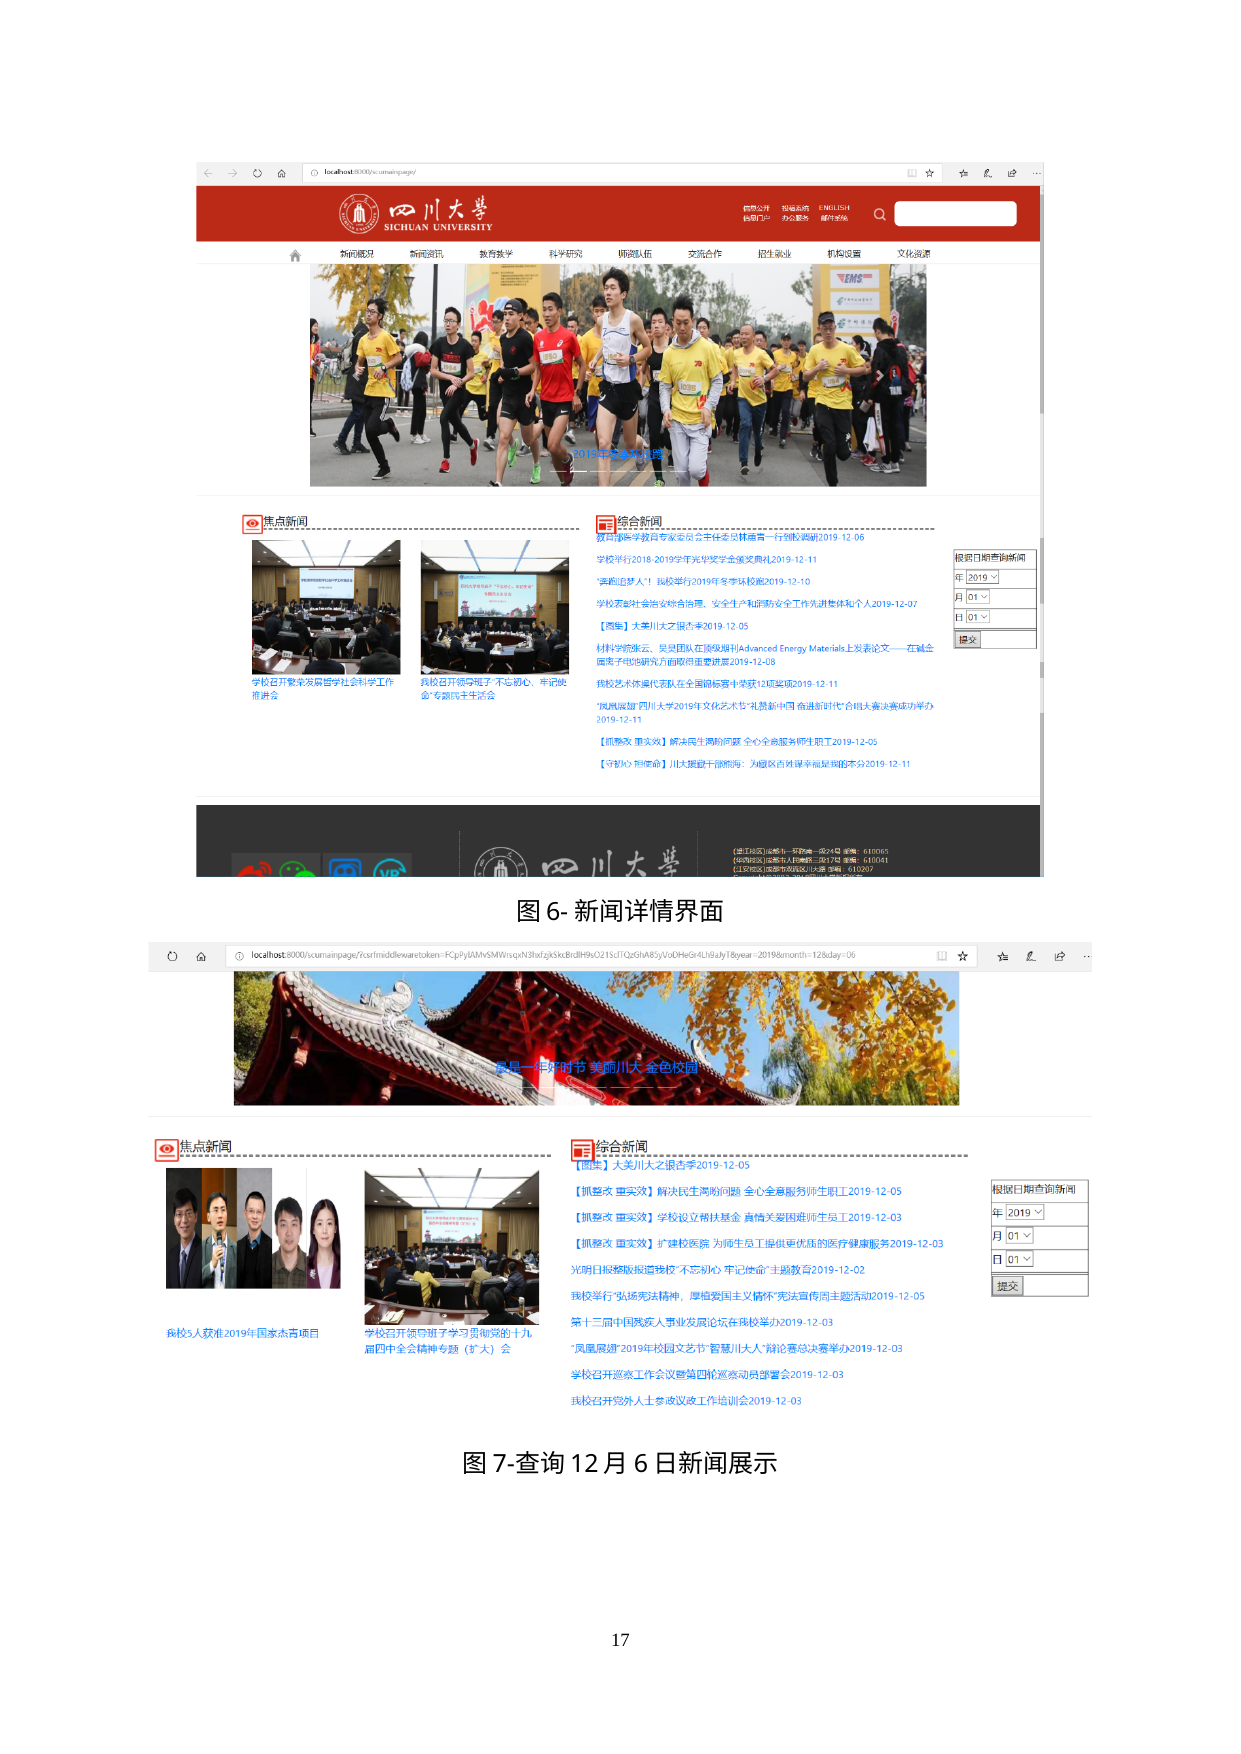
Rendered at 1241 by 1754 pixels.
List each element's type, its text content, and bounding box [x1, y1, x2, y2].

picture [148, 942, 1092, 1423]
text 图6- 新闻详情界面 [59, 877, 1181, 942]
picture [196, 162, 1044, 877]
text 图7-查询12月6日新闻展示 [59, 1429, 1181, 1494]
